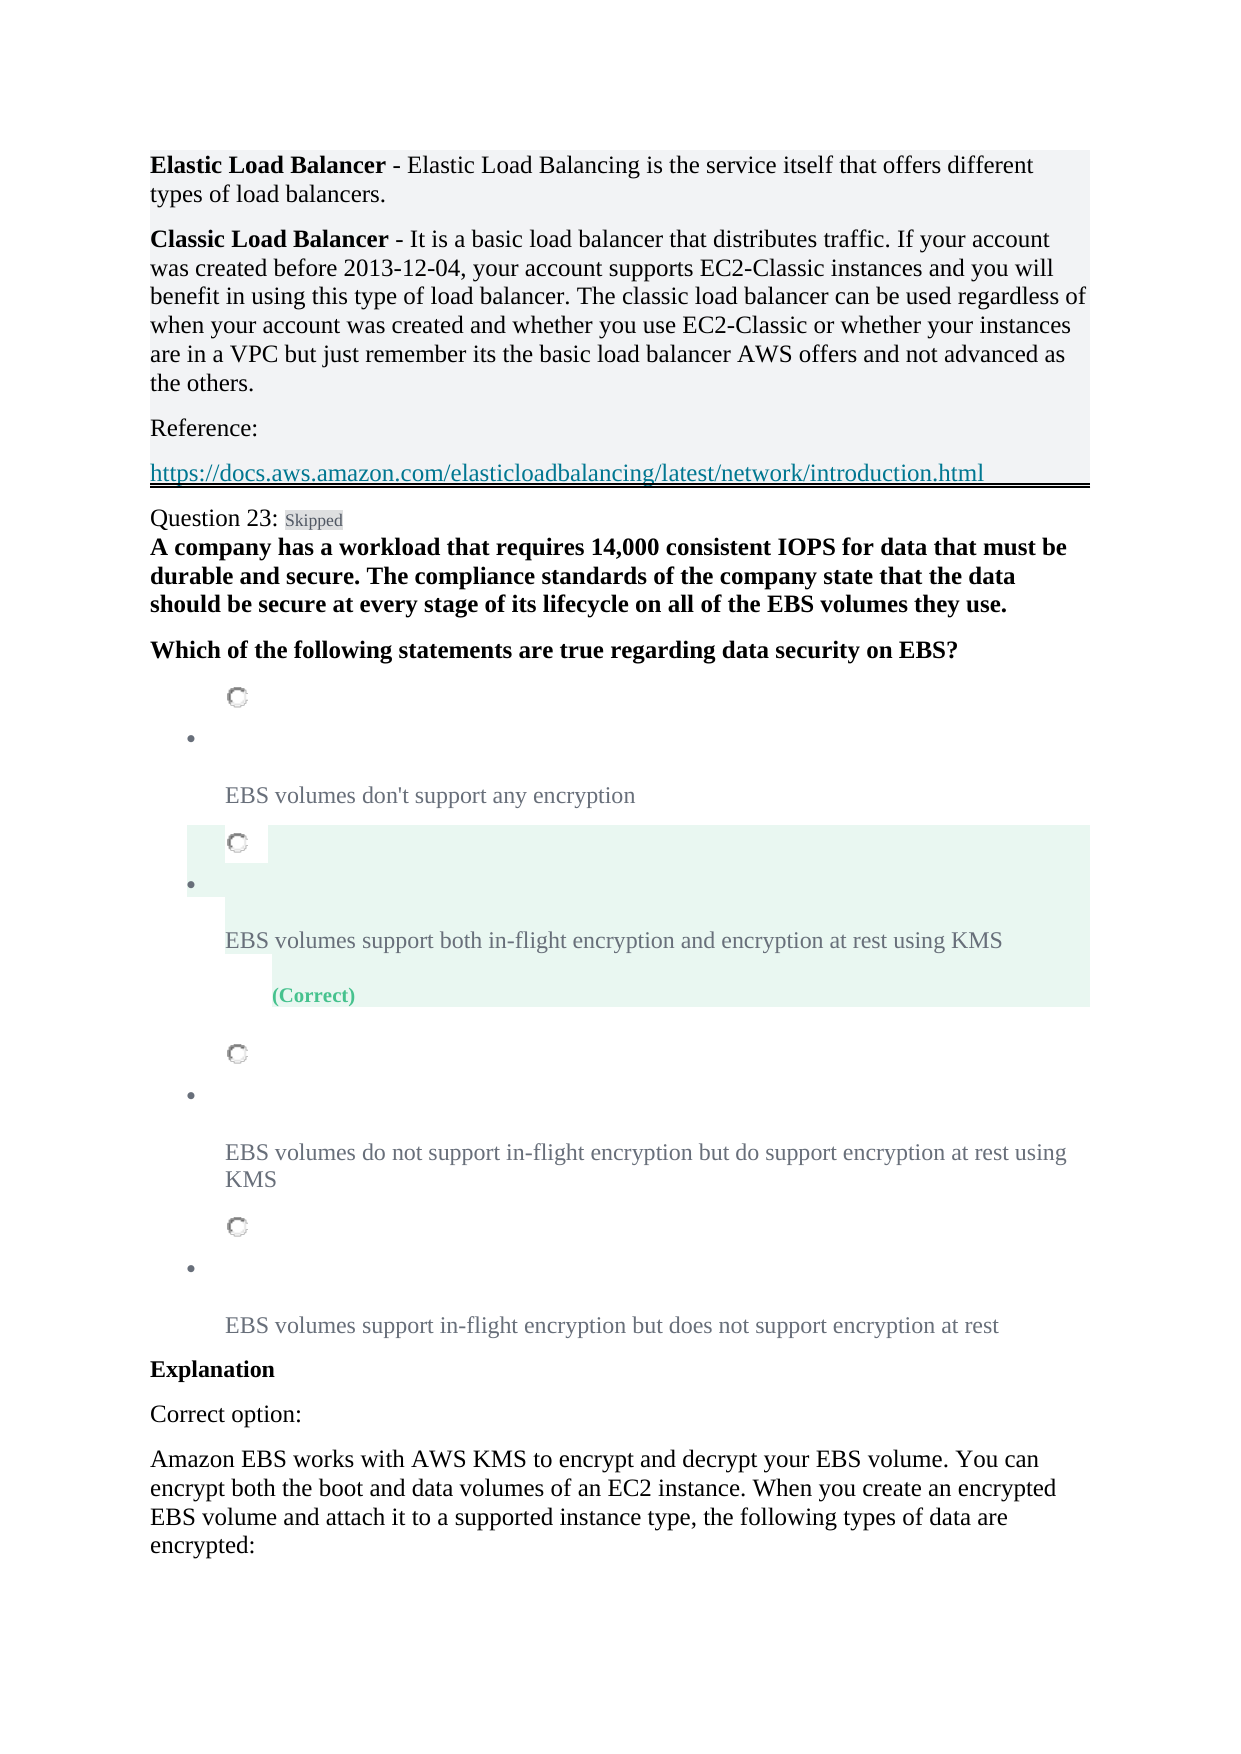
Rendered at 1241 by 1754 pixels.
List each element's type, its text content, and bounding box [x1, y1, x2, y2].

text Correct option: [150, 1399, 1090, 1428]
list ​ [187, 1209, 1090, 1282]
list ​ [187, 1037, 1090, 1108]
list ​ [187, 825, 1090, 897]
text Reference: [150, 413, 1090, 442]
text Which of the following statements are true regarding data security on EBS? [150, 635, 1090, 663]
list ​ [187, 680, 1090, 752]
text Question 23: Skipped [150, 503, 1090, 532]
text EBS volumes support both in-flight encryption and encryption at rest using KMS [225, 927, 1090, 954]
text EBS volumes do not support in-flight encryption but do support encryption at rest using KMS [225, 1138, 1090, 1193]
text (Correct) [272, 983, 1090, 1007]
text A company has a workload that requires 14,000 consistent IOPS for data that must be durable and secure. The compliance standards of the company state that the data should be secure at every stage of its lifecycle on all of the EBS volumes they use. [150, 532, 1090, 618]
text https://docs.aws.amazon.com/elasticloadbalancing/latest/network/introduction.html [150, 458, 1090, 483]
text Explanation [150, 1355, 1090, 1383]
text Amazon EBS works with AWS KMS to encrypt and decrypt your EBS volume. You can encrypt both the boot and data volumes of an EC2 instance. When you create an encrypted EBS volume and attach it to a supported instance type, the following types of data are encrypted: [150, 1444, 1090, 1559]
text EBS volumes don't support any encryption [225, 781, 1090, 809]
text EBS volumes support in-flight encryption but does not support encryption at rest [225, 1311, 1090, 1338]
text Classic Load Balancer - It is a basic load balancer that distributes traffic. If your account was created before 2013-12-04, your account supports EC2-Classic instances and you will benefit in using this type of load balancer. The classic load balancer can be used regardless of when your account was created and whether you use EC2-Classic or whether your instances are in a VPC but just remember its the basic load balancer AWS offers and not advanced as the others. [150, 224, 1090, 396]
text Elastic Load Balancer - Elastic Load Balancing is the service itself that offers different types of load balancers. [150, 150, 1090, 207]
